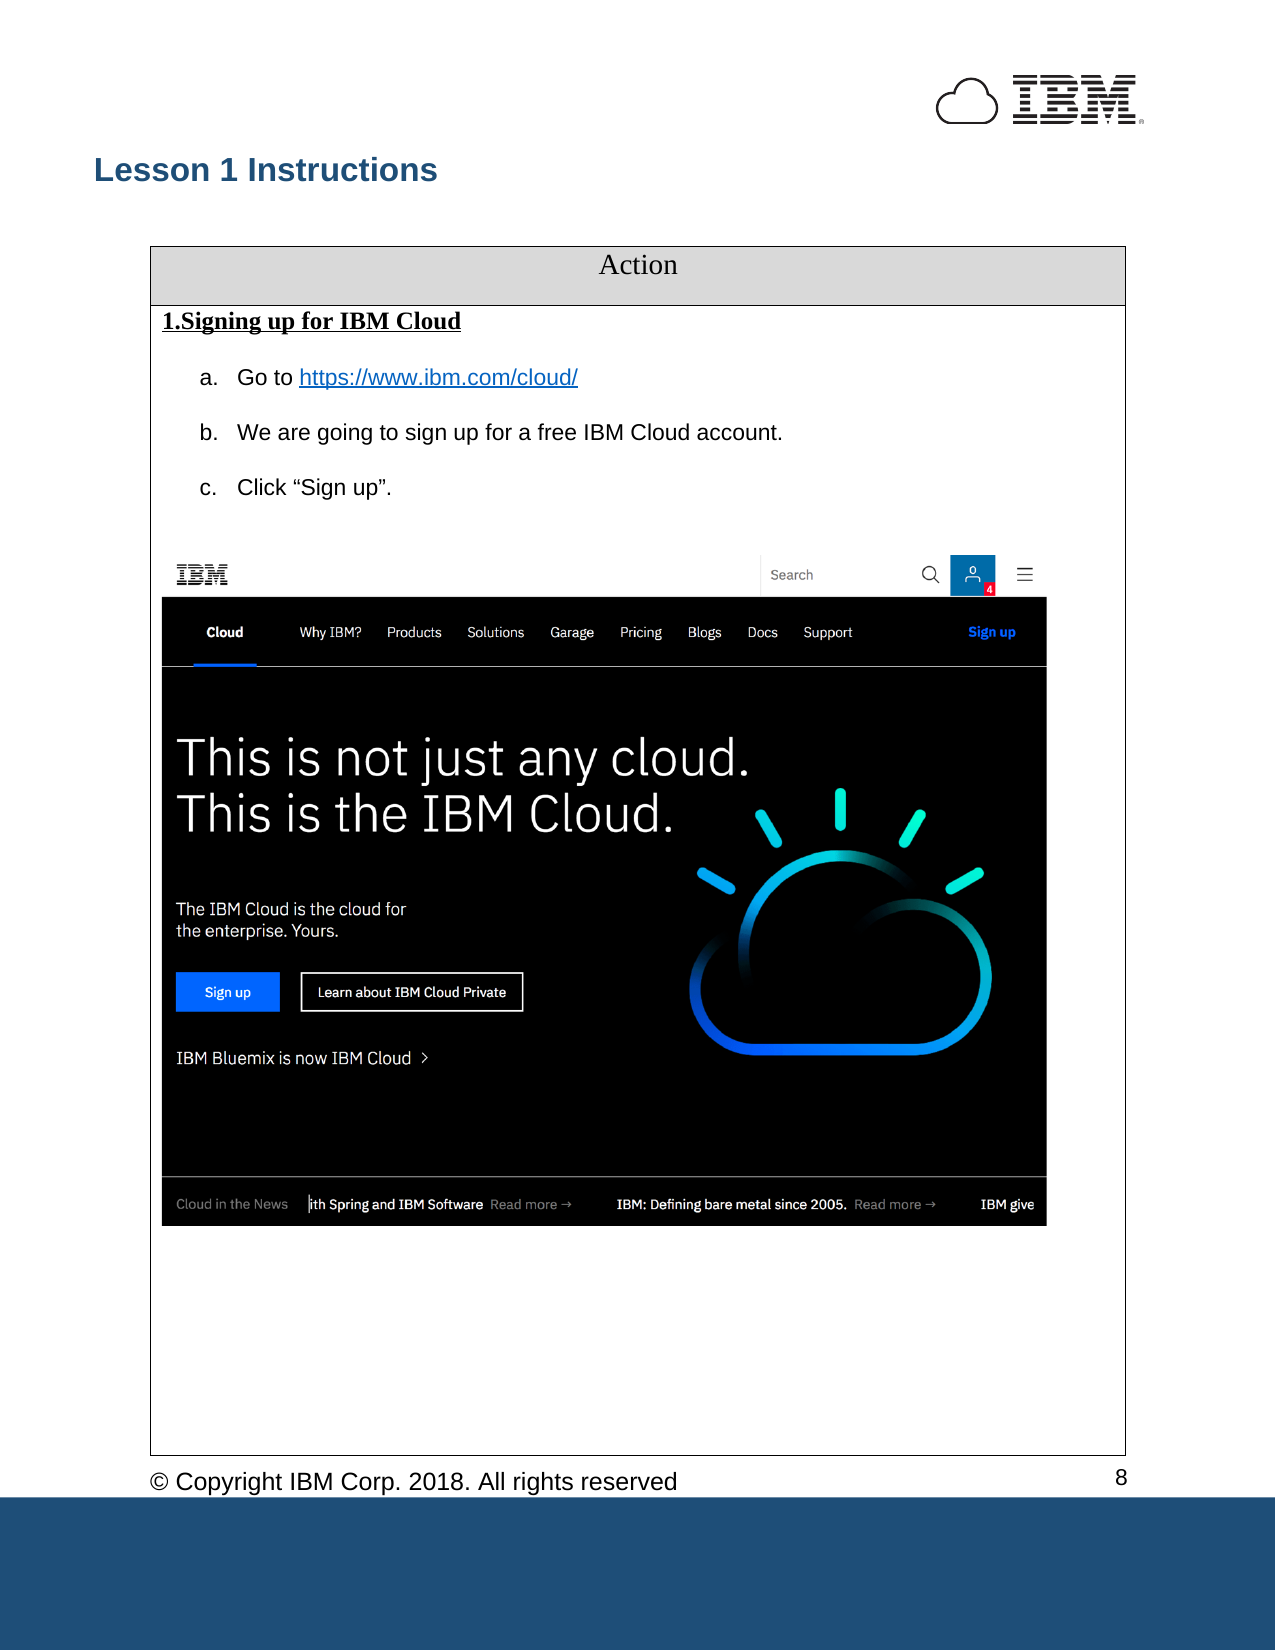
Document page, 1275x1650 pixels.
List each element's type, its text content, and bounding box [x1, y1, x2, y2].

table_header Action [151, 247, 1125, 305]
subtitle Lesson 1 Instructions [94, 150, 1125, 188]
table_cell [151, 306, 1125, 1455]
picture [933, 76, 1001, 124]
picture [1013, 75, 1144, 124]
picture [161, 555, 1047, 1226]
